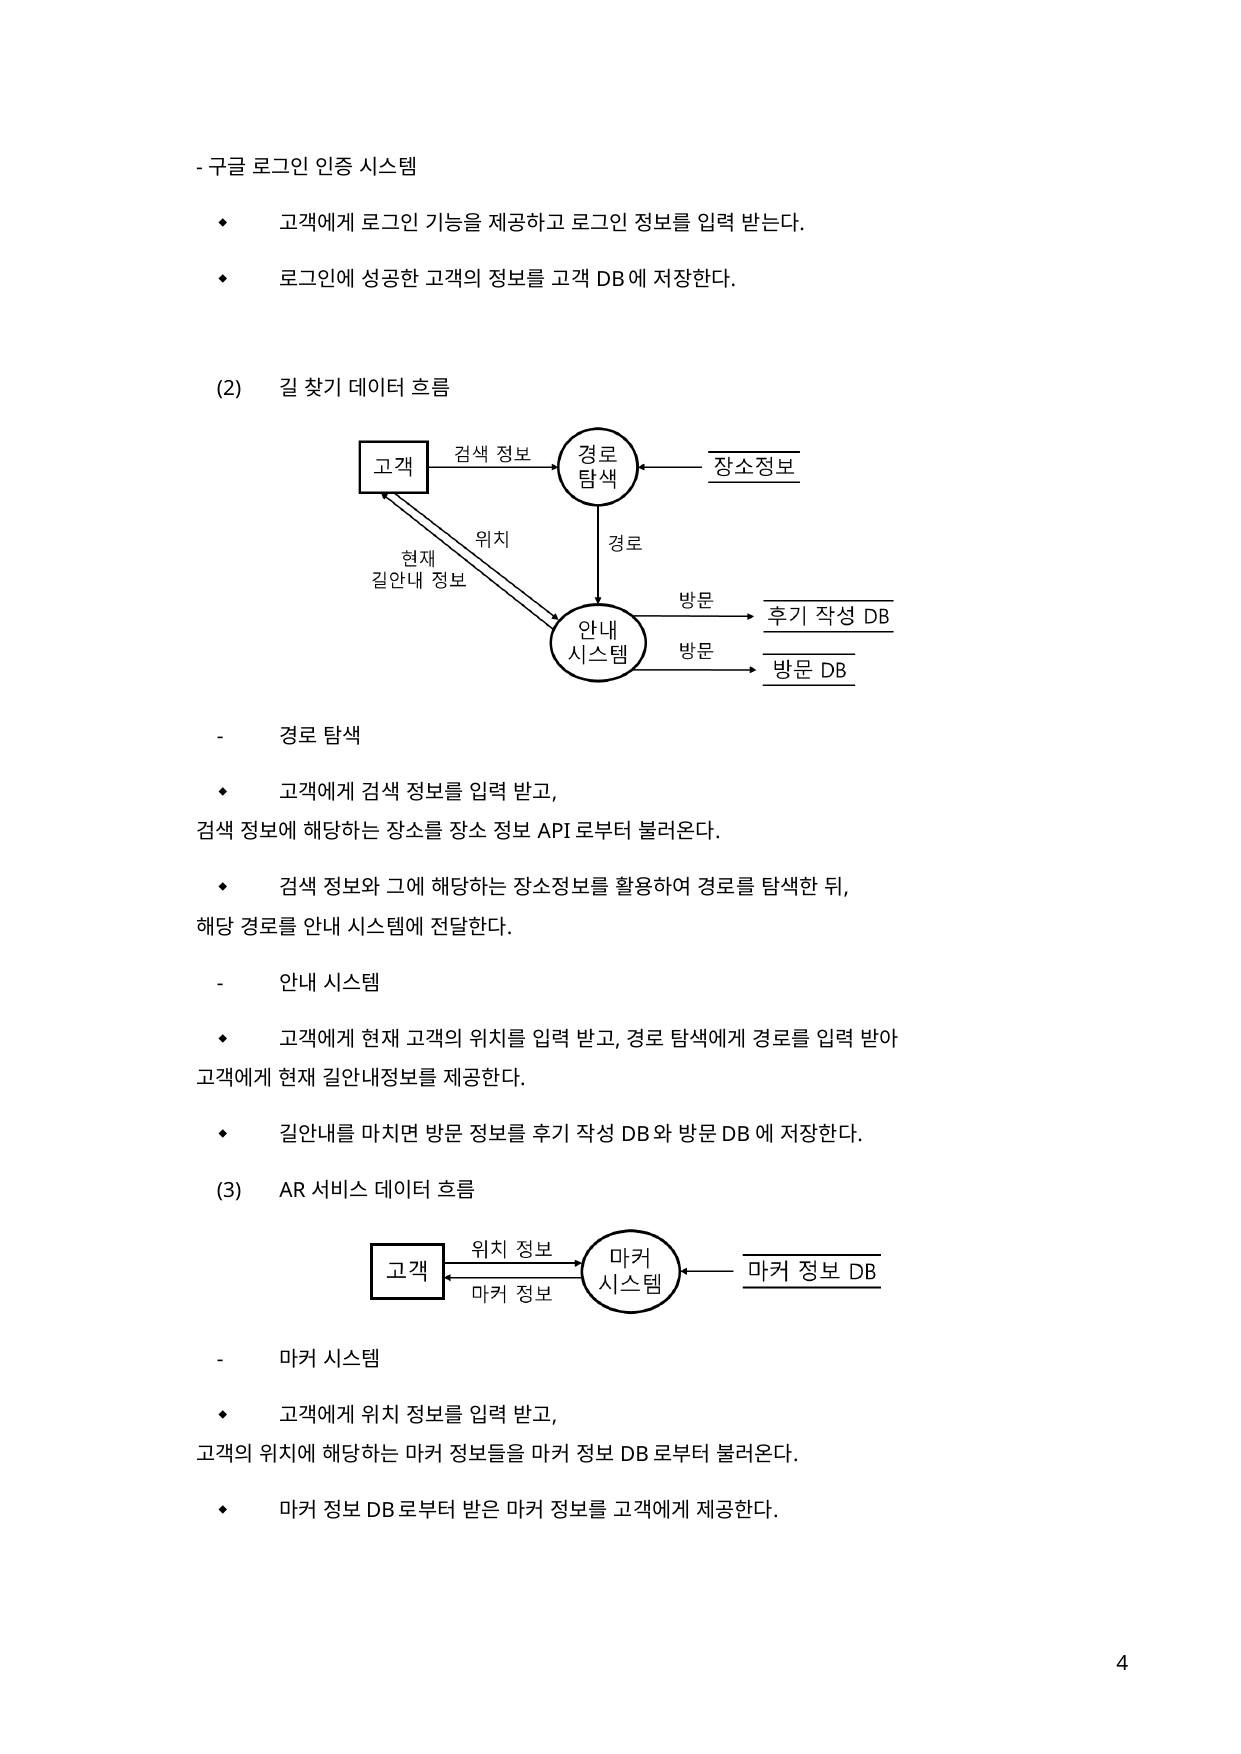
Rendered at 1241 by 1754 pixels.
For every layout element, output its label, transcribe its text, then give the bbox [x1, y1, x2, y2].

list 마커 정보DB로부터 받은 마커 정보를 고객에게 제공한다. [196, 1493, 1128, 1524]
list 검색 정보와 그에 해당하는 장소정보를 활용하여 경로를 탐색한 뒤, 해당 경로를 안내 시스템에 전달한다. [196, 871, 1128, 940]
picture [358, 427, 903, 694]
list 로그인에 성공한 고객의 정보를 고객 DB에 저장한다. [196, 262, 1128, 292]
text - 구글 로그인 인증 시스템 [112, 150, 1128, 180]
list AR 서비스 데이터 흐름 [196, 1173, 1128, 1204]
list 마커 시스템 [196, 1342, 1128, 1372]
list 길 찾기 데이터 흐름 [196, 372, 1128, 402]
list 고객에게 검색 정보를 입력 받고, 검색 정보에 해당하는 장소를 장소 정보 API로부터 불러온다. [196, 775, 1128, 845]
list 고객에게 위치 정보를 입력 받고, 고객의 위치에 해당하는 마커 정보들을 마커 정보 DB로부터 불러온다. [196, 1398, 1128, 1468]
list 고객에게 로그인 기능을 제공하고 로그인 정보를 입력 받는다. [196, 206, 1128, 236]
list 길안내를 마치면 방문 정보를 후기 작성 DB와 방문DB 에 저장한다. [196, 1117, 1128, 1148]
list 안내 시스템 [196, 966, 1128, 996]
picture [370, 1229, 891, 1317]
list 경로 탐색 [196, 719, 1128, 749]
list 고객에게 현재 고객의 위치를 입력 받고, 경로 탐색에게 경로를 입력 받아 고객에게 현재 길안내정보를 제공한다. [196, 1022, 1128, 1092]
